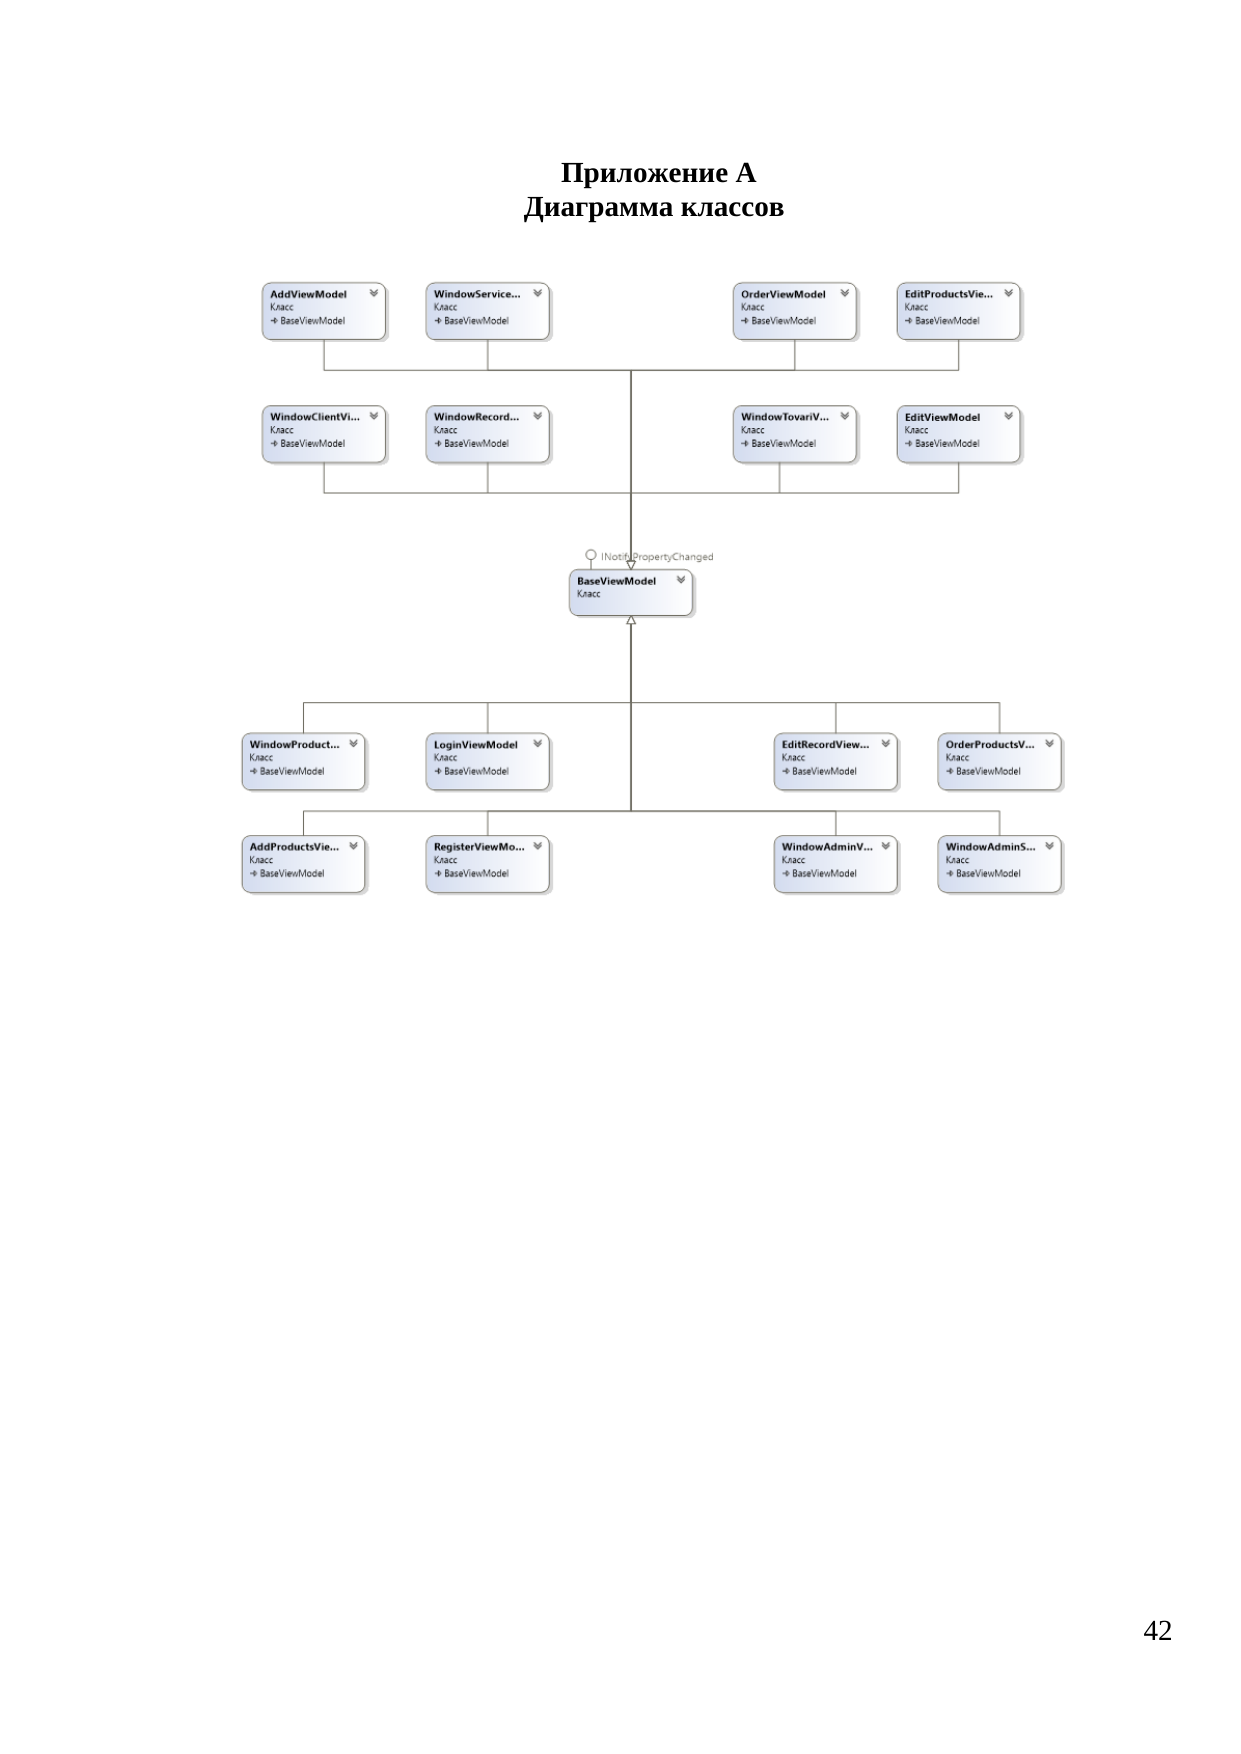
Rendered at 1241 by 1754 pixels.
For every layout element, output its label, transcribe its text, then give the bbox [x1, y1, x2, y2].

text Диаграмма классов [136, 189, 1172, 223]
subtitle Приложение А [136, 156, 1181, 189]
picture [140, 260, 1178, 916]
